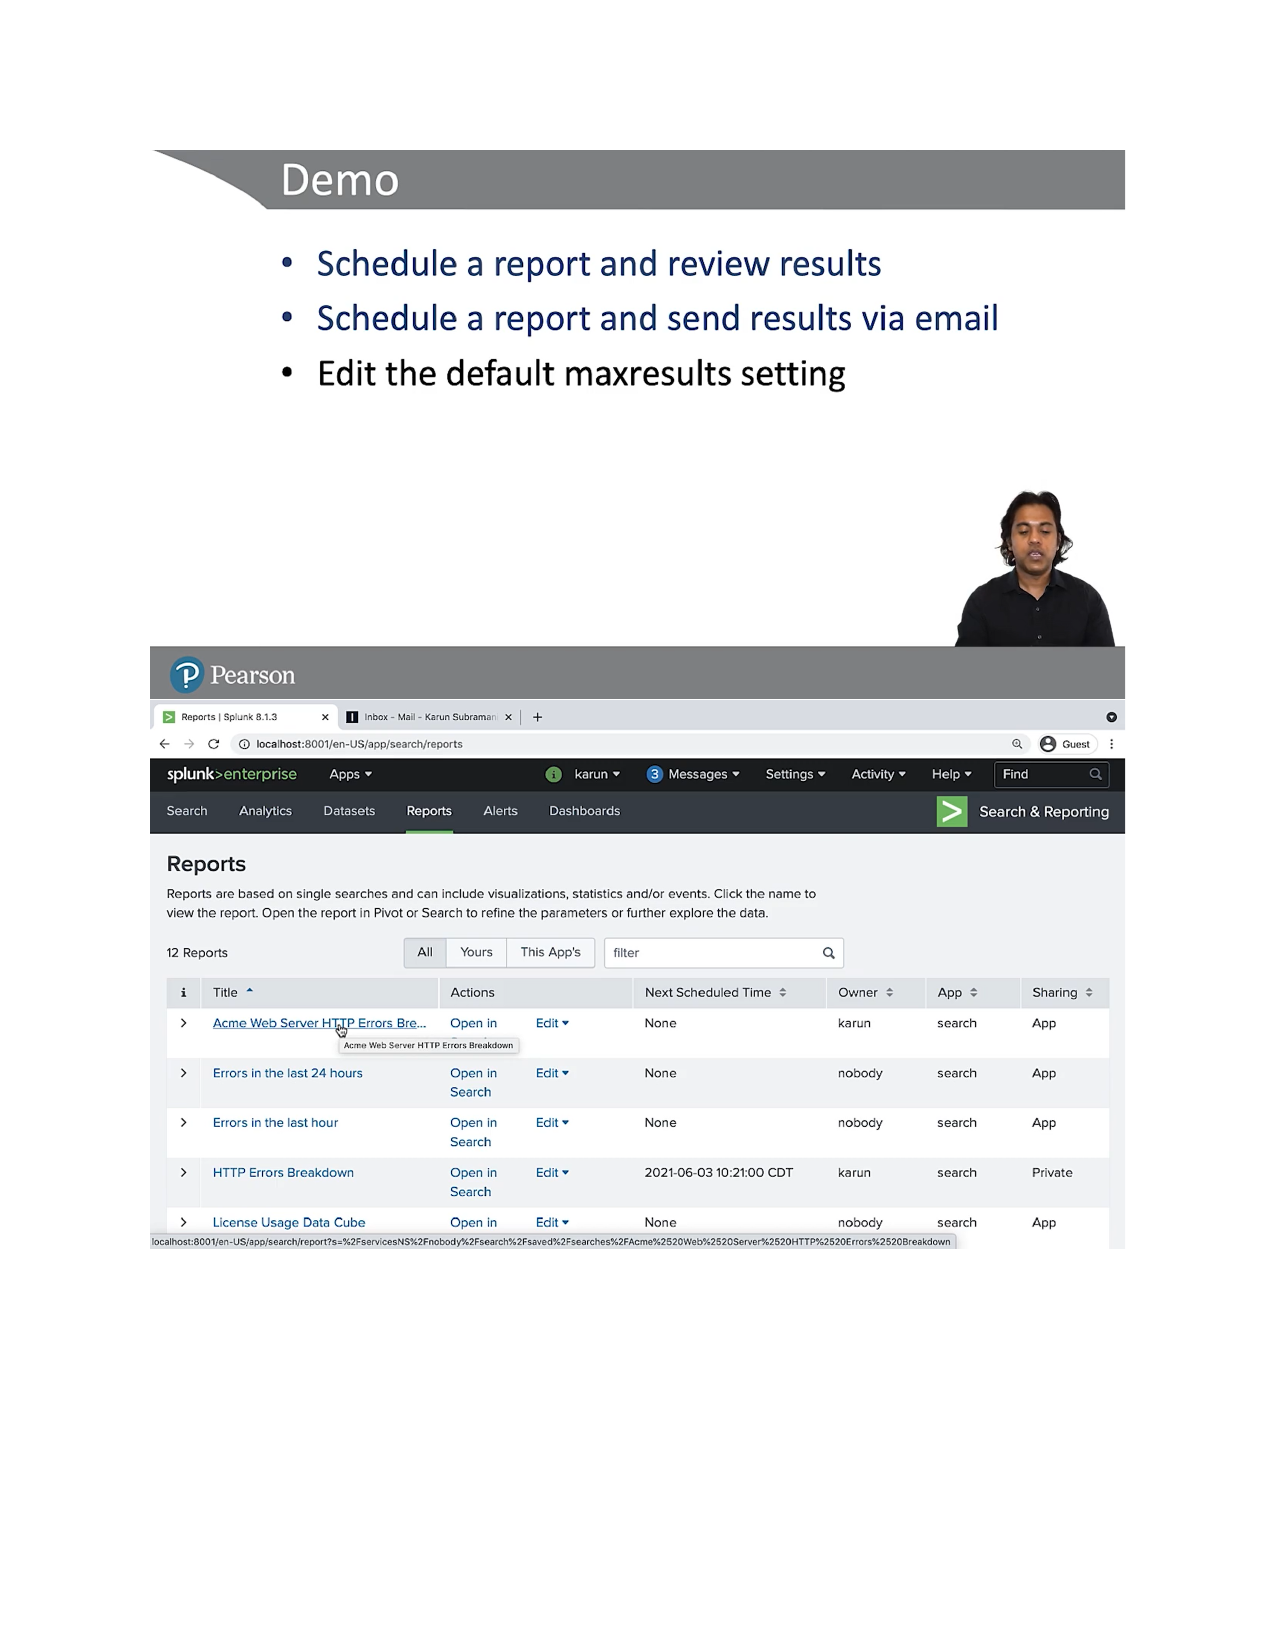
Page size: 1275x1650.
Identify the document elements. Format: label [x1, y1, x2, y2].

picture [150, 150, 1125, 699]
picture [150, 700, 1125, 1249]
